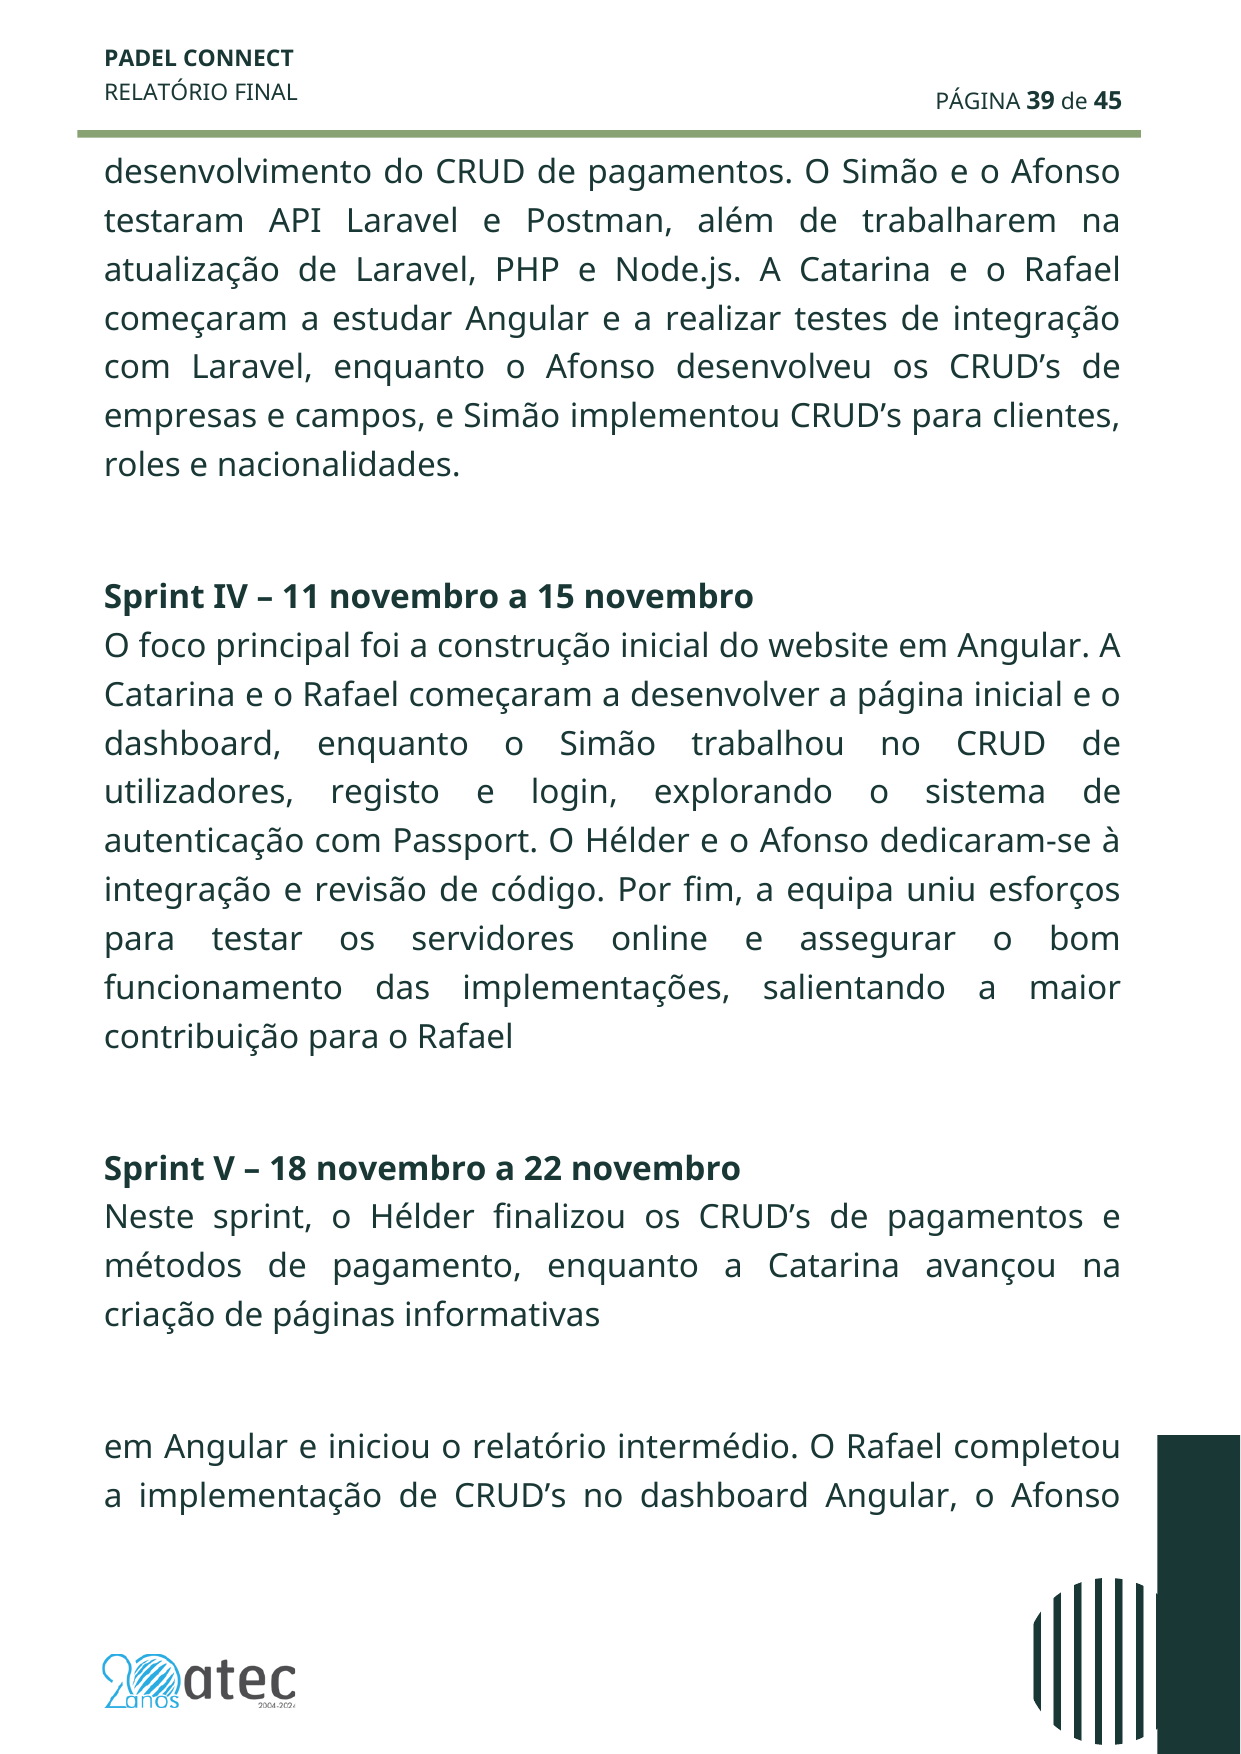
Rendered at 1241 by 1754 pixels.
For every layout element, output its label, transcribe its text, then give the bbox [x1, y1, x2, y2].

text O foco principal foi a construção inicial do website em Angular. A Catarina e o Rafael começaram a desenvolver a página inicial e o dashboard, enquanto o Simão trabalhou no CRUD de utilizadores, registo e login, explorando o sistema de autenticação com Passport. O Hélder e o Afonso dedicaram-se à integração e revisão de código. Por fim, a equipa uniu esforços para testar os servidores online e assegurar o bom funcionamento das implementações, salientando a maior contribuição para o Rafael [103, 621, 1122, 1058]
text Neste sprint, o Hélder finalizou os CRUD’s de pagamentos e métodos de pagamento, enquanto a Catarina avançou na criação de páginas informativas [103, 1193, 1122, 1337]
picture [1024, 1577, 1157, 1746]
picture [102, 1654, 295, 1708]
subtitle Sprint V – 18 novembro a 22 novembro [103, 1144, 1122, 1190]
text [103, 147, 1122, 487]
subtitle Sprint IV – 11 novembro a 15 novembro [103, 572, 1122, 618]
